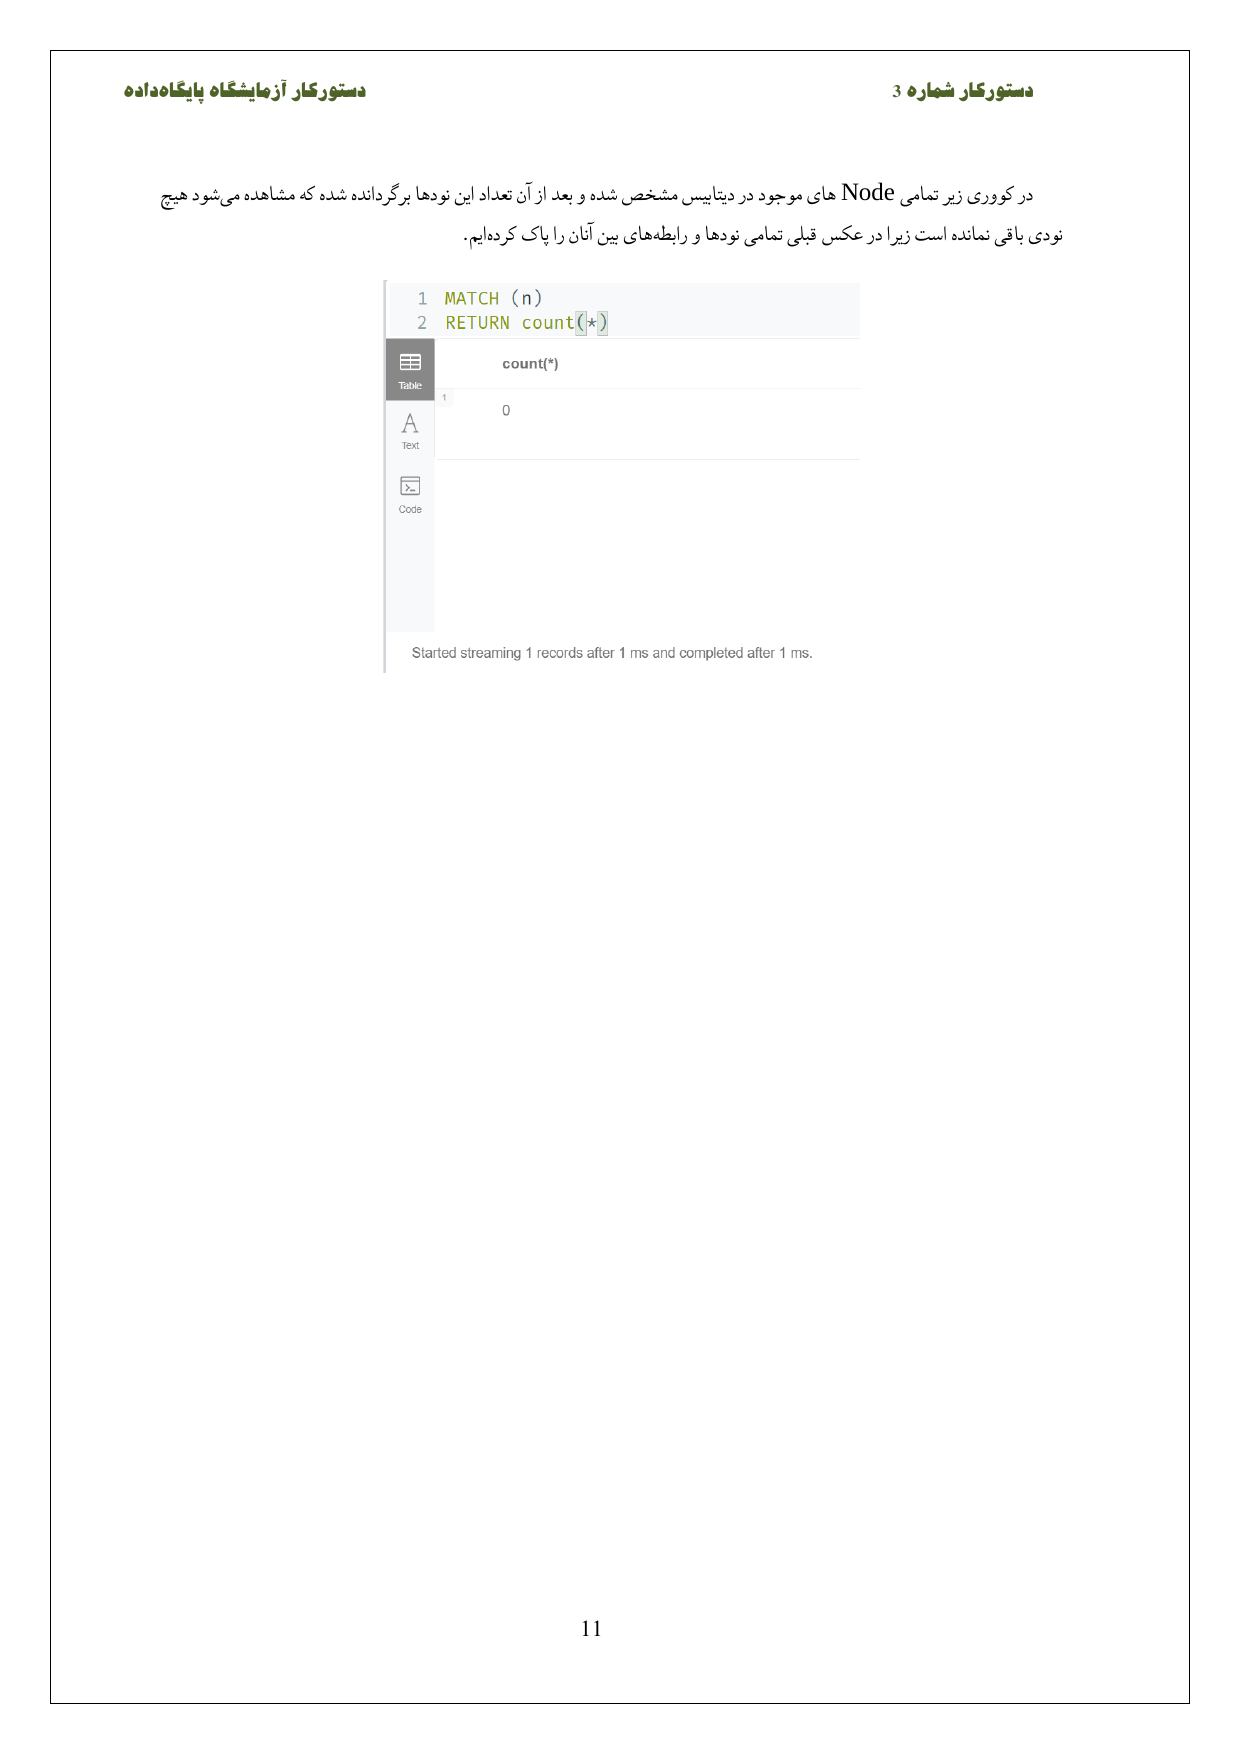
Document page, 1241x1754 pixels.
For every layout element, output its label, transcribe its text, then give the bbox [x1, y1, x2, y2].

text در کووری زیر تمامی Node های موجود در دیتابیس مشخص شده و بعد از آن تعداد این نودها برگردانده شده که مشاهده می‌شود هیچ نودی باقی نمانده است زیرا در عکس قبلی تمامی نودها و رابطه‌های بین آنان را پاک کرده‌ایم. [150, 177, 1063, 254]
picture [383, 280, 861, 673]
